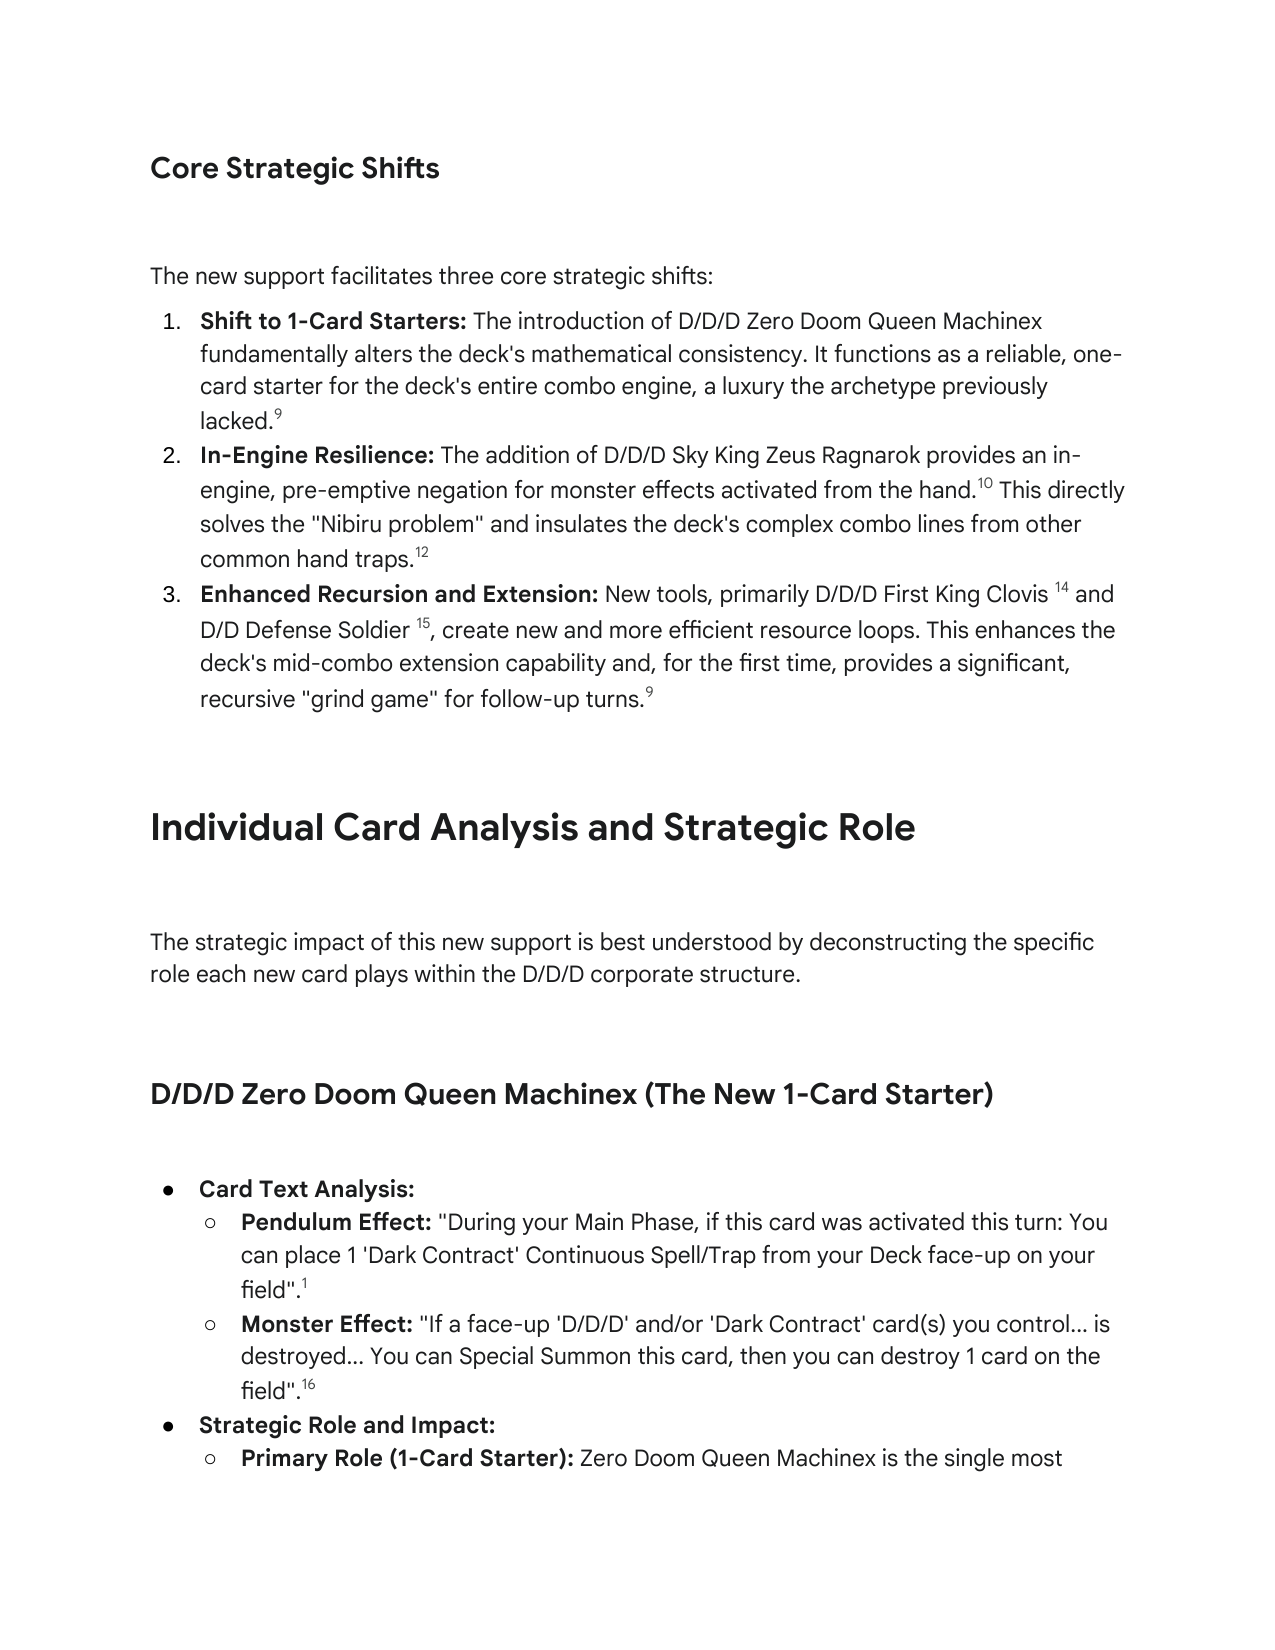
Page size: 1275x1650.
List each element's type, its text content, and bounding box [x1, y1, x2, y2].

list Strategic Role and Impact: [161, 1411, 1125, 1440]
text The strategic impact of this new support is best understood by deconstructing the specific role each new card plays within the D/D/D corporate structure. [150, 928, 1125, 989]
list Shift to 1-Card Starters: The introduction of D/D/D Zero Doom Queen Machinex fundamentally alters the deck's mathematical consistency. It functions as a reliable, one-card starter for the deck's entire combo engine, a luxury the archetype previously lacked.9 [162, 307, 1125, 437]
list Monster Effect: "If a face-up 'D/D/D' and/or 'Dark Contract' card(s) you control... is destroyed... You can Special Summon this card, then you can destroy 1 card on the field".16 [203, 1310, 1125, 1407]
text The new support facilitates three core strategic shifts: [150, 262, 1125, 291]
list Card Text Analysis: [161, 1176, 1125, 1204]
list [203, 1444, 1125, 1473]
subtitle Core Strategic Shifts [150, 150, 1125, 187]
list In-Engine Resilience: The addition of D/D/D Sky King Zeus Ragnarok provides an in-engine, pre-emptive negation for monster effects activated from the hand.10 This directly solves the "Nibiru problem" and insulates the deck's complex combo lines from other common hand traps.12 [162, 441, 1125, 574]
subtitle D/D/D Zero Doom Queen Machinex (The New 1-Card Starter) [150, 1076, 1125, 1113]
subtitle Individual Card Analysis and Strategic Role [150, 804, 1125, 851]
list Enhanced Recursion and Extension: New tools, primarily D/D/D First King Clovis 14 and D/D Defense Soldier 15, create new and more efficient resource loops. This enhances the deck's mid-combo extension capability and, for the first time, provides a significant, recursive "grind game" for follow-up turns.9 [162, 579, 1125, 714]
list Pendulum Effect: "During your Main Phase, if this card was activated this turn: You can place 1 'Dark Contract' Continuous Spell/Trap from your Deck face-up on your field".1 [203, 1208, 1125, 1305]
